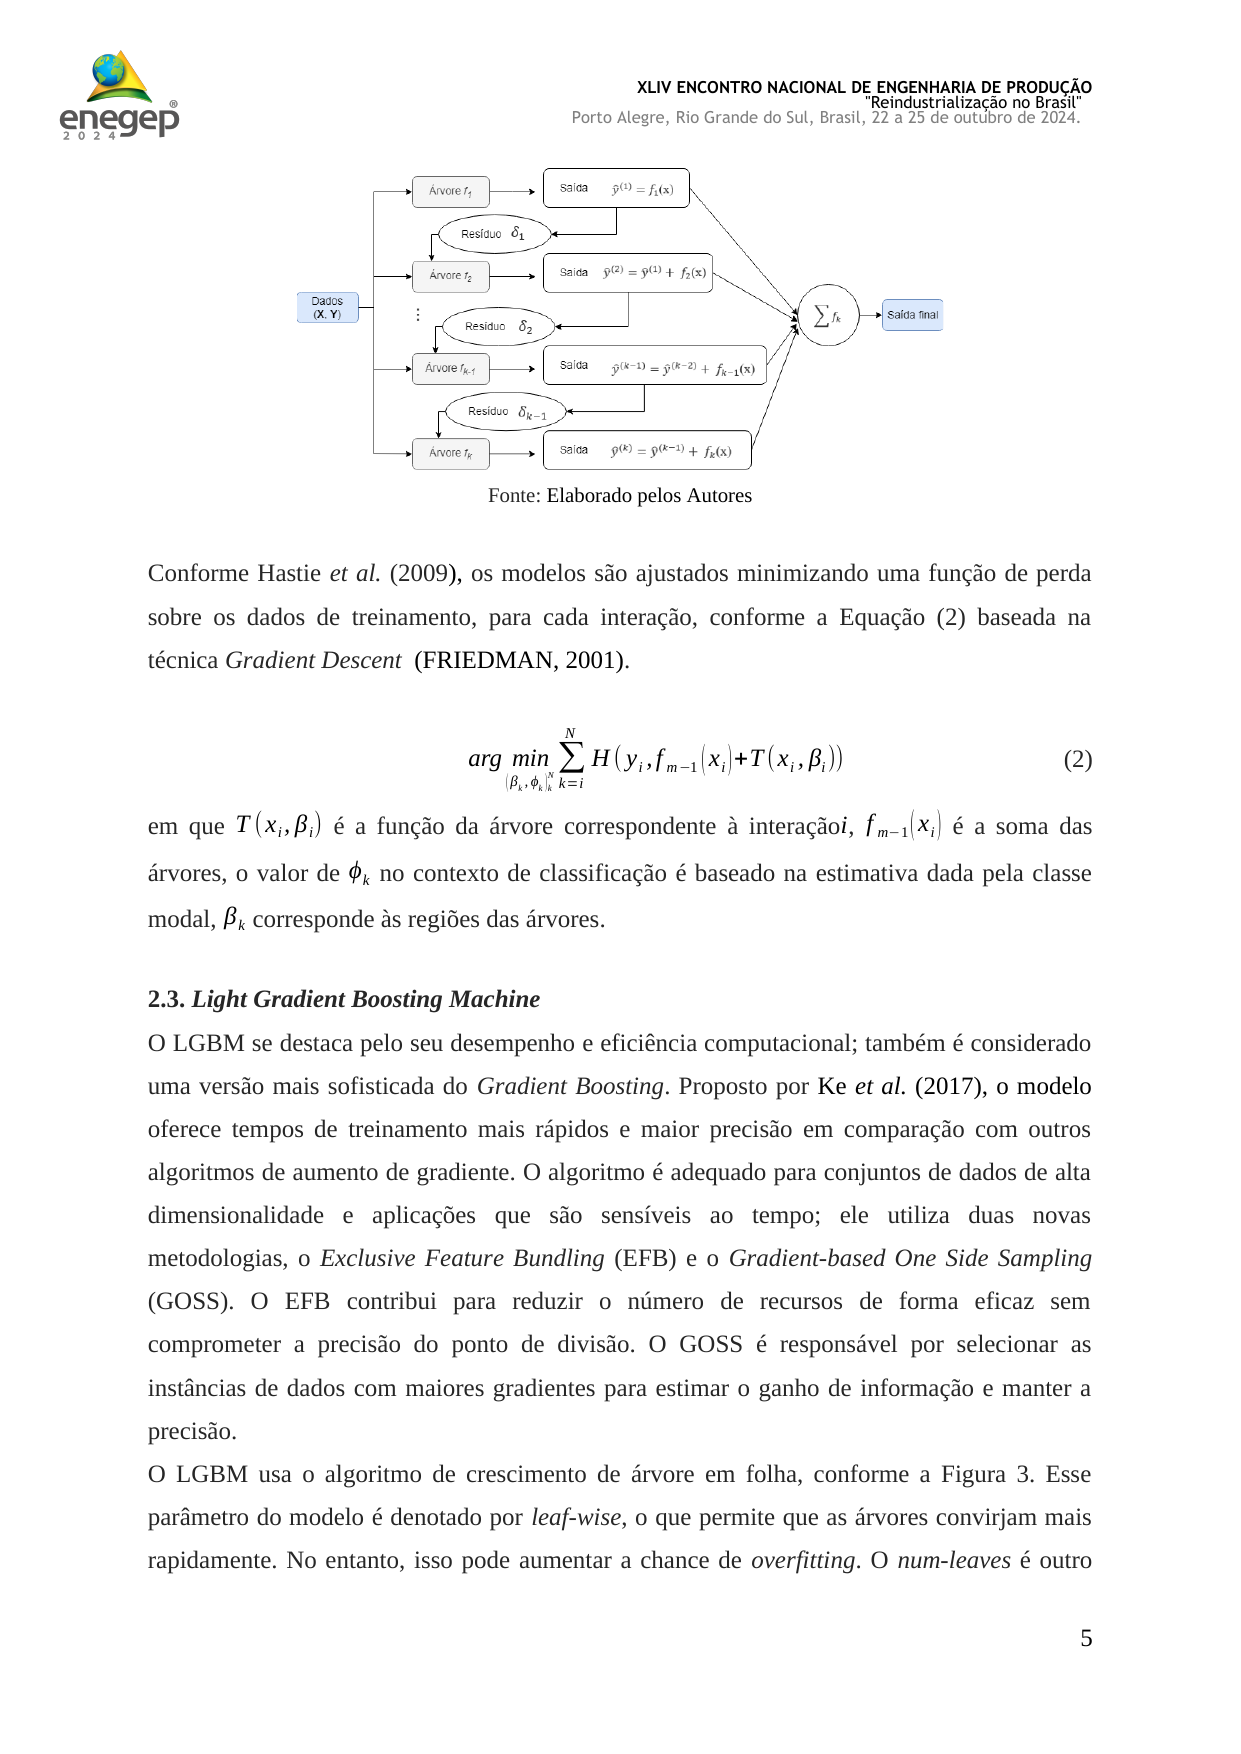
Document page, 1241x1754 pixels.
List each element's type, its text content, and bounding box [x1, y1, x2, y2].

picture [57, 48, 182, 147]
text Fonte: Elaborado pelos Autores [148, 483, 1092, 507]
text O LGBM se destaca pelo seu desempenho e eficiência computacional; também é considerado uma versão mais sofisticada do Gradient Boosting. Proposto por Ke et al. (2017), o modelo oferece tempos de treinamento mais rápidos e maior precisão em comparação com outros algoritmos de aumento de gradiente. O algoritmo é adequado para conjuntos de dados de alta dimensionalidade e aplicações que são sensíveis ao tempo; ele utiliza duas novas metodologias, o Exclusive Feature Bundling (EFB) e o Gradient-based One Side Sampling (GOSS). O EFB contribui para reduzir o número de recursos de forma eficaz sem comprometer a precisão do ponto de divisão. O GOSS é responsável por selecionar as instâncias de dados com maiores gradientes para estimar o ganho de informação e manter a precisão. [148, 1028, 1092, 1444]
text (2) [148, 724, 1092, 794]
text Conforme Hastie et al. (2009), os modelos são ajustados minimizando uma função de perda sobre os dados de treinamento, para cada interação, conforme a Equação (2) baseada na técnica Gradient Descent . [148, 558, 1092, 673]
text 2.3. Light Gradient Boosting Machine [148, 984, 1092, 1013]
text em que é a função da árvore correspondente à interação, é a soma das árvores, o valor de no contexto de classificação é baseado na estimativa dada pela classe modal, corresponde às regiões das árvores. [148, 808, 1092, 934]
